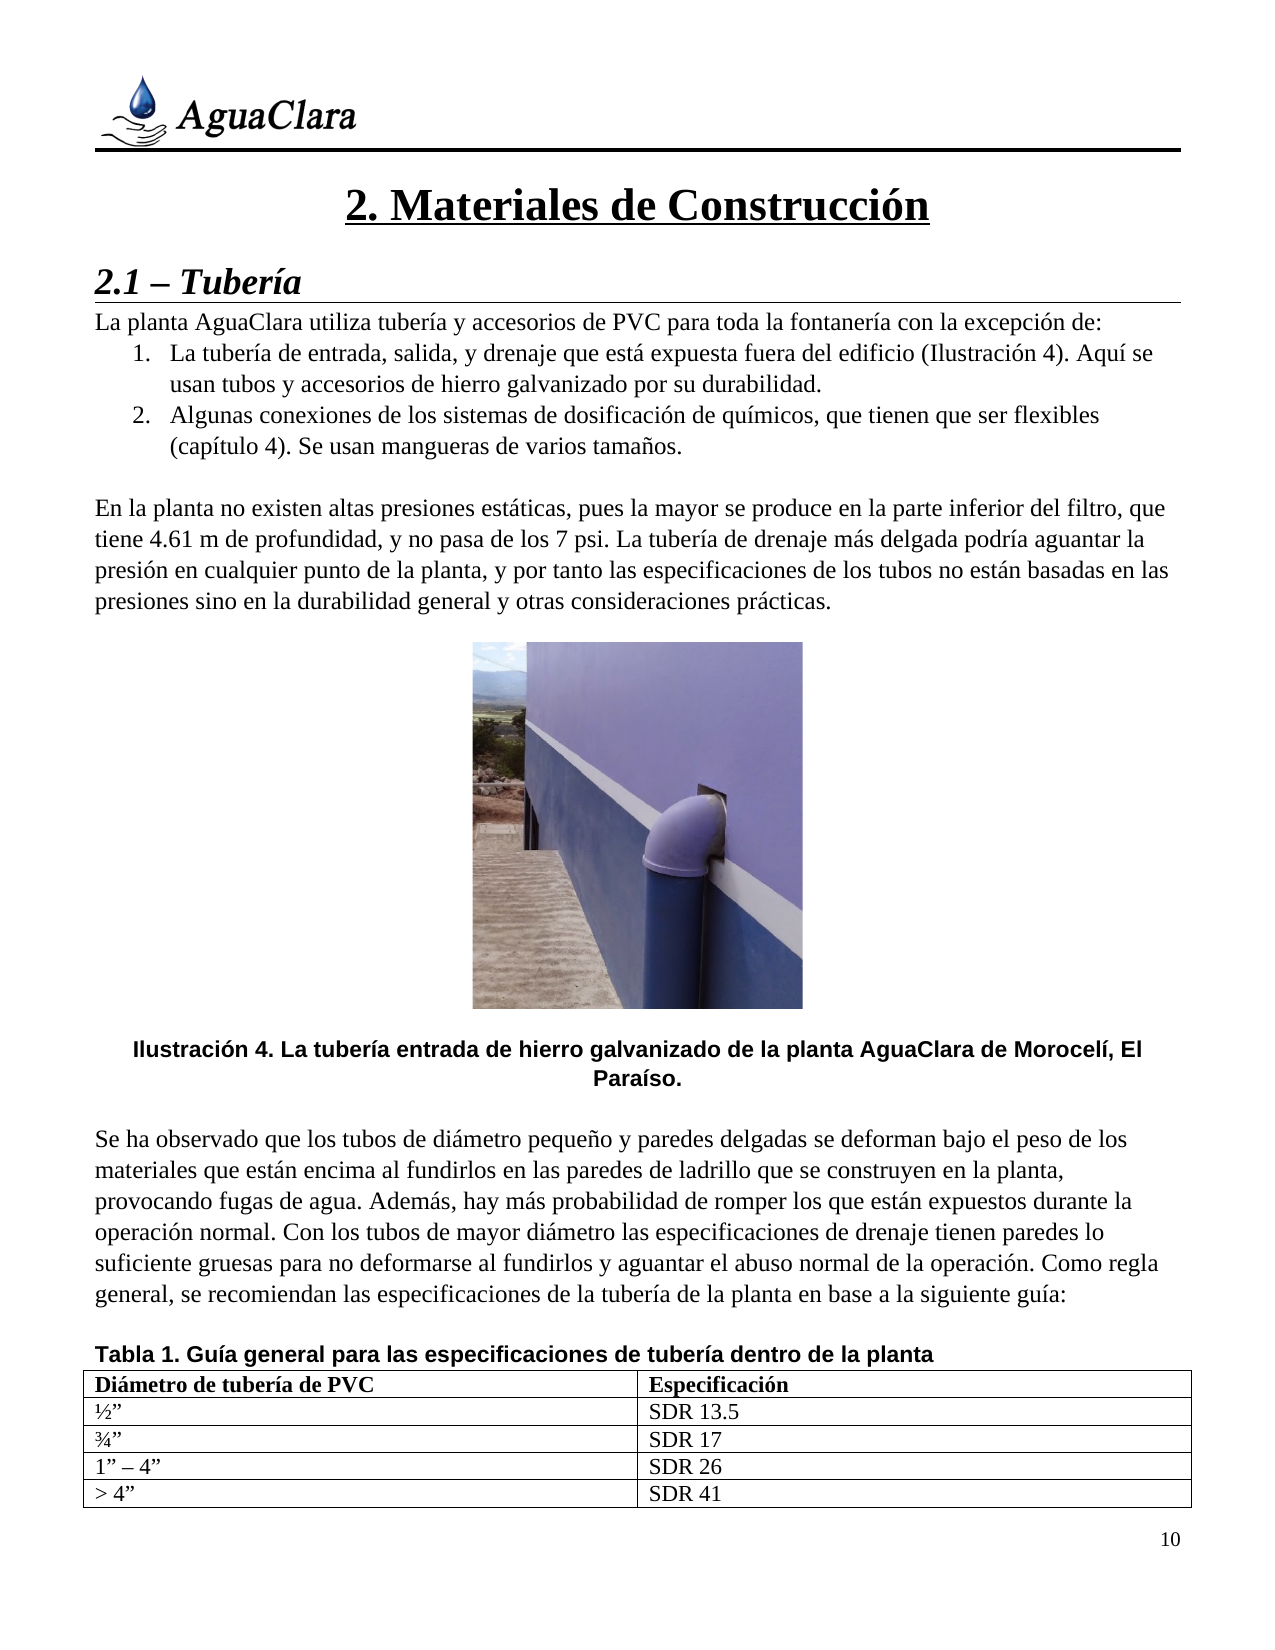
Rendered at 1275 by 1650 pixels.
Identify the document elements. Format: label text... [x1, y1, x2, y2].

list Algunas conexiones de los sistemas de dosificación de químicos, que tienen que ser flexibles (capítulo 4). Se usan mangueras de varios tamaños. [132, 400, 1181, 460]
table_cell SDR 17 [638, 1426, 1191, 1452]
table_header Especificación [638, 1371, 1191, 1397]
text La planta AguaClara utiliza tubería y accesorios de PVC para toda la fontanería con la excepción de: [94, 307, 1181, 336]
picture [94, 75, 373, 148]
list La tubería de entrada, salida, y drenaje que está expuesta fuera del edificio (Ilustración 4). Aquí se usan tubos y accesorios de hierro galvanizado por su durabilidad. [132, 338, 1181, 398]
table_cell ½” [84, 1398, 637, 1424]
table_cell SDR 13.5 [638, 1398, 1191, 1424]
subtitle . Materiales de Construcción [94, 177, 1181, 230]
subtitle – Tubería [94, 259, 1181, 303]
table_cell SDR 41 [638, 1480, 1191, 1507]
text Tabla 1. Guía general para las especificaciones de tubería dentro de la planta [94, 1341, 1181, 1368]
table_cell > 4” [84, 1480, 637, 1507]
table_cell SDR 26 [638, 1453, 1191, 1479]
text Se ha observado que los tubos de diámetro pequeño y paredes delgadas se deforman bajo el peso de los materiales que están encima al fundirlos en las paredes de ladrillo que se construyen en la planta, provocando fugas de agua. Además, hay más probabilidad de romper los que están expuestos durante la operación normal. Con los tubos de mayor diámetro las especificaciones de drenaje tienen paredes lo suficiente gruesas para no deformarse al fundirlos y aguantar el abuso normal de la operación. Como regla general, se recomiendan las especificaciones de la tubería de la planta en base a la siguiente guía: [94, 1124, 1181, 1308]
table_cell 1” – 4” [84, 1453, 637, 1479]
picture [472, 642, 803, 1009]
text En la planta no existen altas presiones estáticas, pues la mayor se produce en la parte inferior del filtro, que tiene 4.61 m de profundidad, y no pasa de los 7 psi. La tubería de drenaje más delgada podría aguantar la presión en cualquier punto de la planta, y por tanto las especificaciones de los tubos no están basadas en las presiones sino en la durabilidad general y otras consideraciones prácticas. [94, 493, 1181, 615]
table_cell ¾” [84, 1426, 637, 1452]
table_header Diámetro de tubería de PVC [84, 1371, 637, 1397]
text Ilustración 4. La tubería entrada de hierro galvanizado de la planta AguaClara de Morocelí, El Paraíso. [94, 1036, 1181, 1091]
